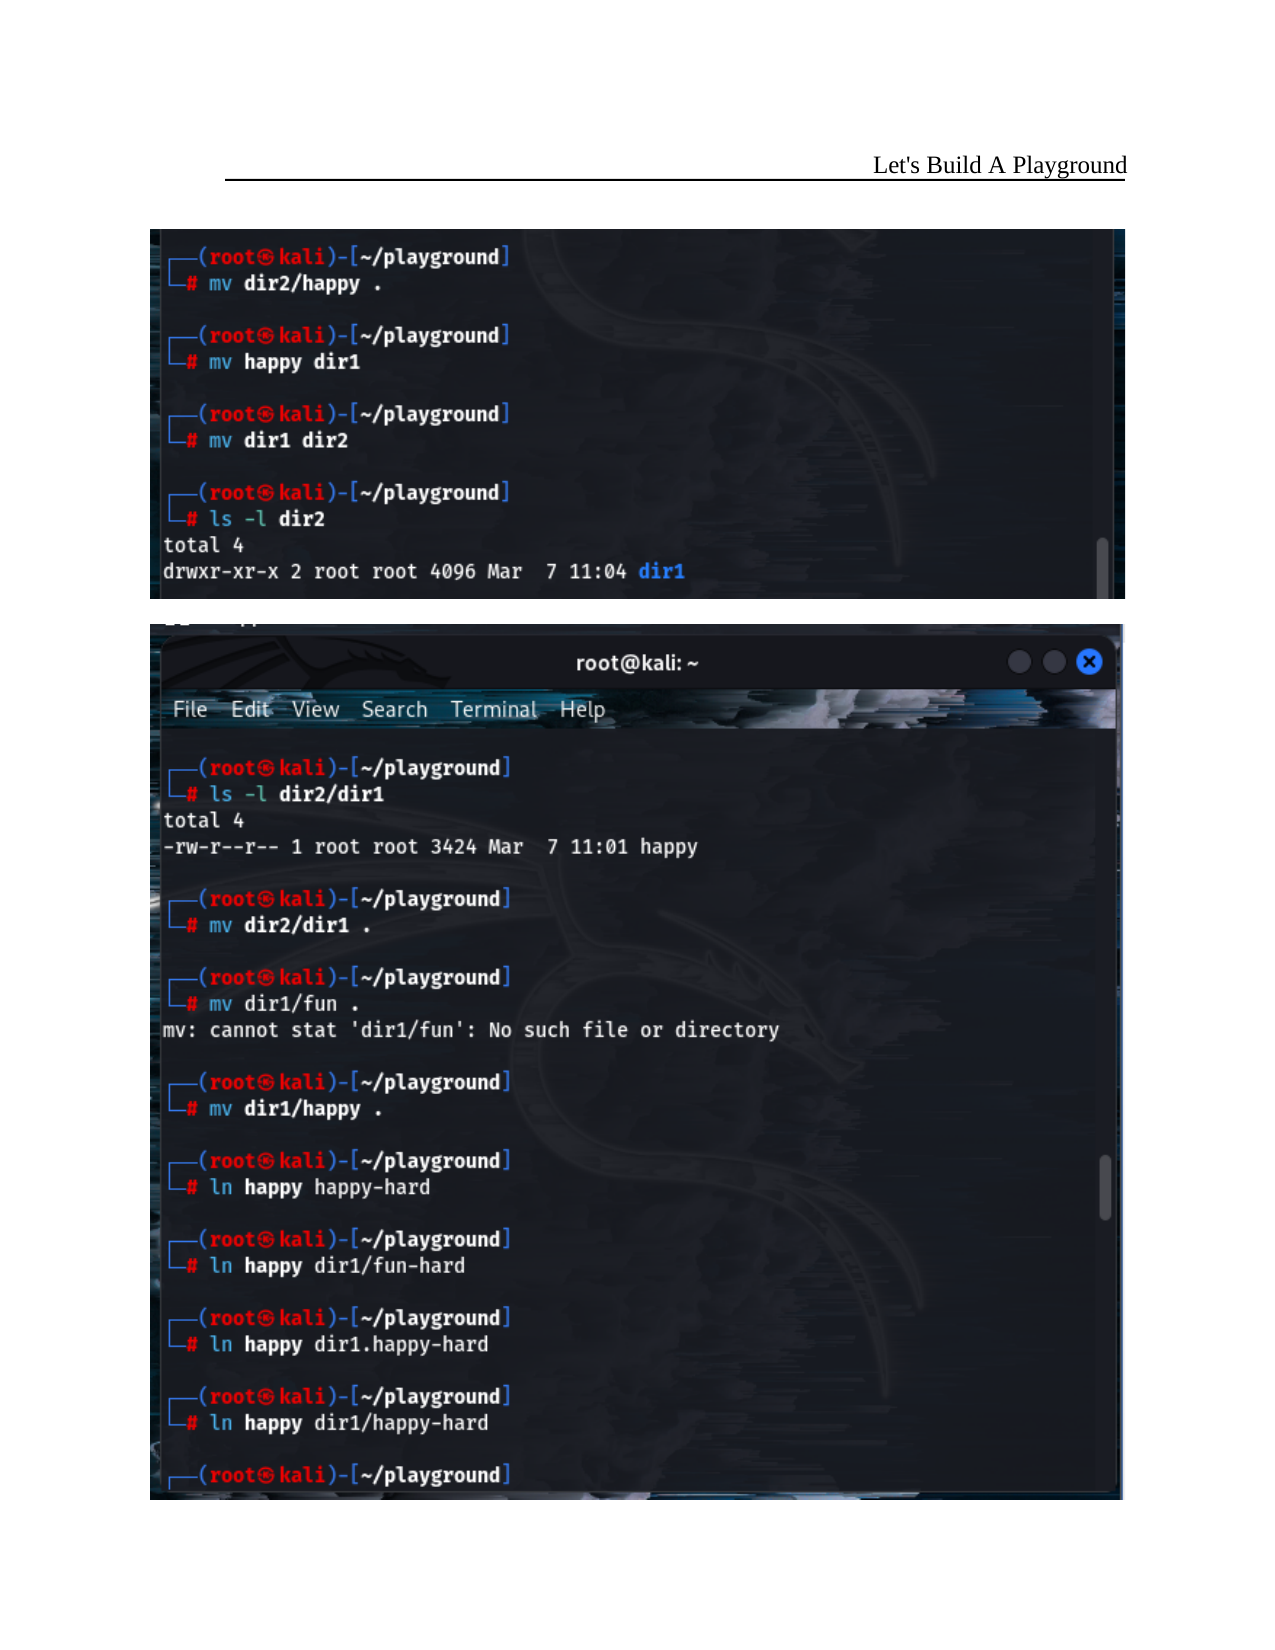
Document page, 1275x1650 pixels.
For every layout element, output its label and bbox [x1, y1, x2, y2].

picture [150, 229, 1125, 599]
picture [150, 624, 1125, 1500]
